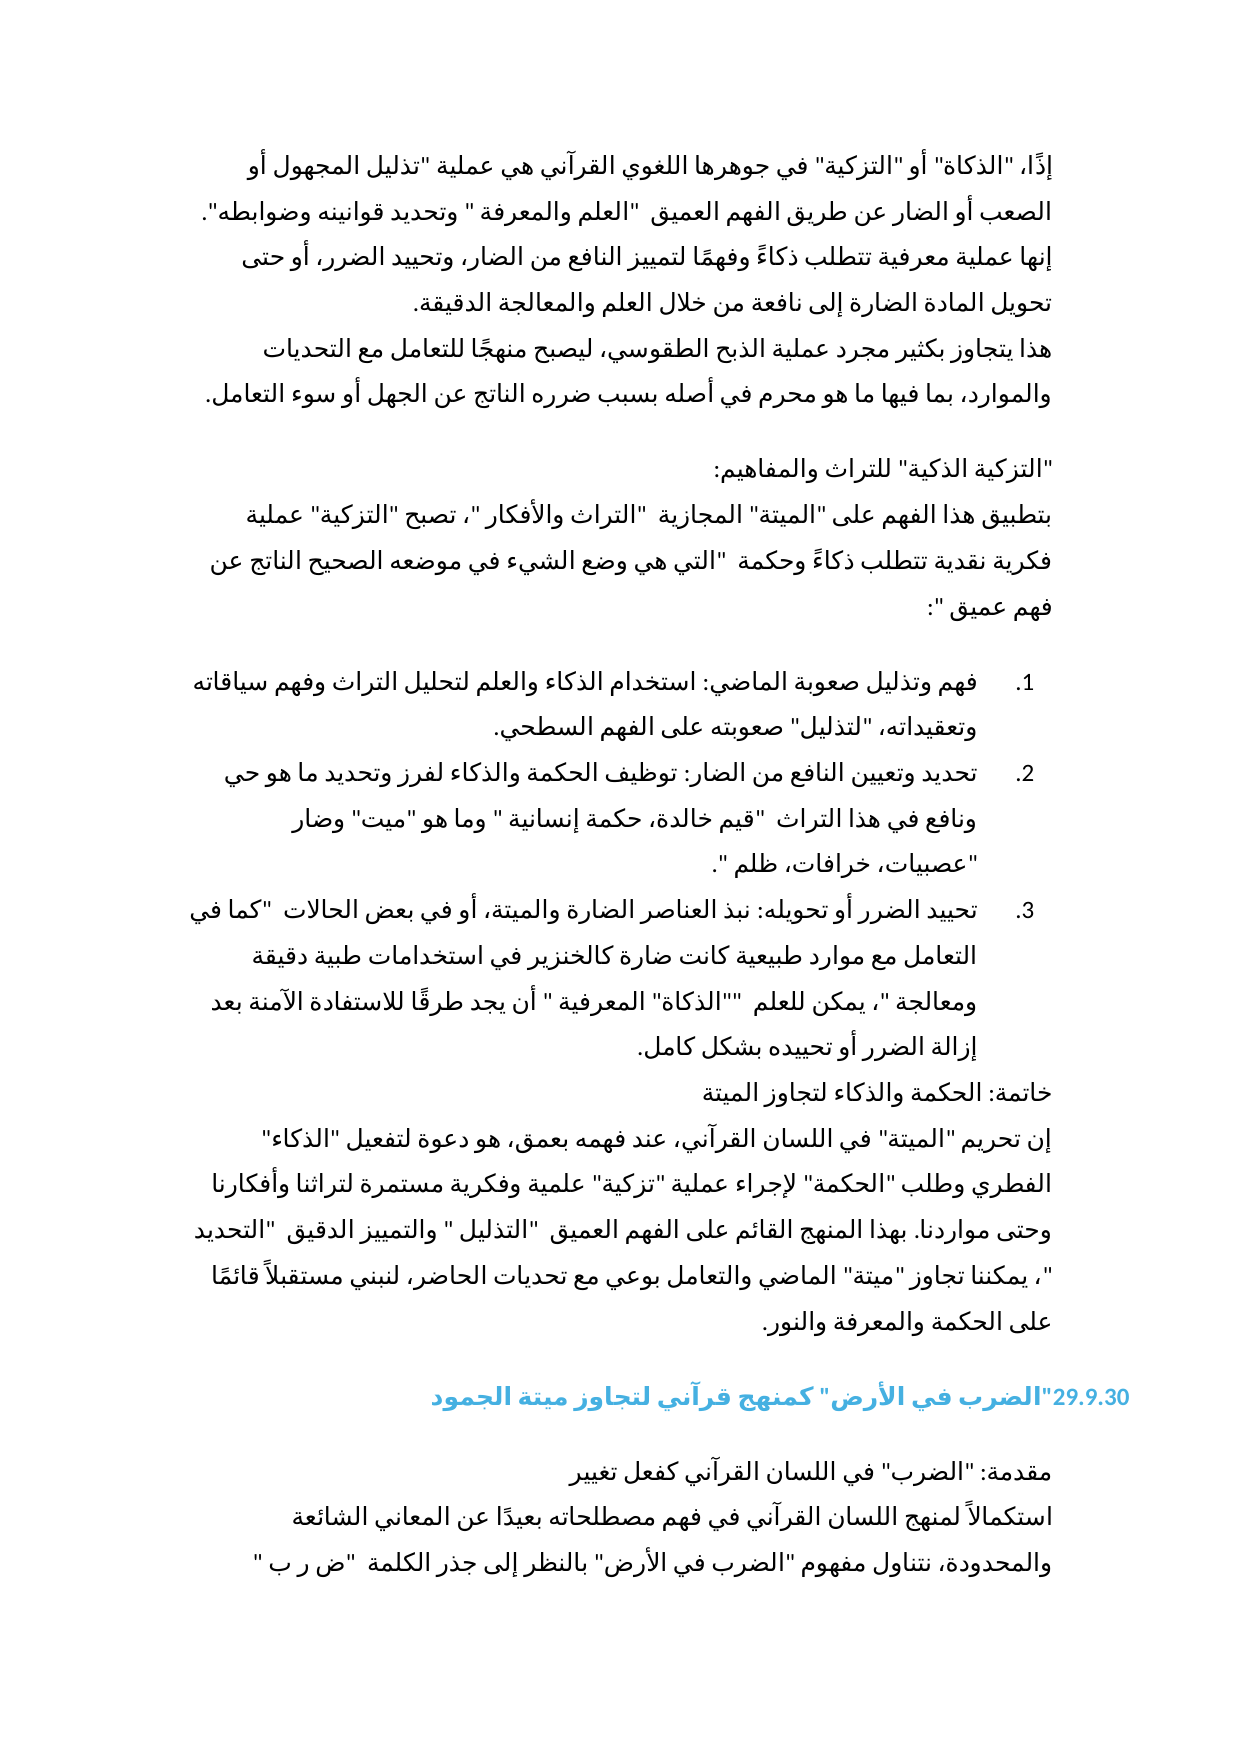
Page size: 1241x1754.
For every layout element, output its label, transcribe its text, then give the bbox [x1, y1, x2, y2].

list تحديد وتعيين النافع من الضار: توظيف الحكمة والذكاء لفرز وتحديد ما هو حي ونافع في هذا التراث "قيم خالدة، حكمة إنسانية " وما هو "ميت" وضار "عصبيات، خرافات، ظلم ". [187, 757, 1015, 879]
text خاتمة: الحكمة والذكاء لتجاوز الميتة إن تحريم "الميتة" في اللسان القرآني، عند فهمه بعمق، هو دعوة لتفعيل "الذكاء" الفطري وطلب "الحكمة" لإجراء عملية "تزكية" علمية وفكرية مستمرة لتراثنا وأفكارنا وحتى مواردنا. بهذا المنهج القائم على الفهم العميق "التذليل " والتمييز الدقيق "التحديد "، يمكننا تجاوز "ميتة" الماضي والتعامل بوعي مع تحديات الحاضر، لنبني مستقبلاً قائمًا على الحكمة والمعرفة والنور. [187, 1077, 1053, 1336]
text "التزكية الذكية" للتراث والمفاهيم: بتطبيق هذا الفهم على "الميتة" المجازية "التراث والأفكار "، تصبح "التزكية" عملية فكرية نقدية تتطلب ذكاءً وحكمة "التي هي وضع الشيء في موضعه الصحيح الناتج عن فهم عميق ": [187, 453, 1053, 621]
list فهم وتذليل صعوبة الماضي: استخدام الذكاء والعلم لتحليل التراث وفهم سياقاته وتعقيداته، "لتذليل" صعوبته على الفهم السطحي. [187, 666, 1015, 742]
subtitle "الضرب في الأرض" كمنهج قرآني لتجاوز ميتة الجمود [187, 1381, 1053, 1411]
list تحييد الضرر أو تحويله: نبذ العناصر الضارة والميتة، أو في بعض الحالات "كما في التعامل مع موارد طبيعية كانت ضارة كالخنزير في استخدامات طبية دقيقة ومعالجة "، يمكن للعلم ""الذكاة" المعرفية " أن يجد طرقًا للاستفادة الآمنة بعد إزالة الضرر أو تحييده بشكل كامل. [187, 894, 1015, 1062]
text إذًا، "الذكاة" أو "التزكية" في جوهرها اللغوي القرآني هي عملية "تذليل المجهول أو الصعب أو الضار عن طريق الفهم العميق "العلم والمعرفة " وتحديد قوانينه وضوابطه". إنها عملية معرفية تتطلب ذكاءً وفهمًا لتمييز النافع من الضار، وتحييد الضرر، أو حتى تحويل المادة الضارة إلى نافعة من خلال العلم والمعالجة الدقيقة. هذا يتجاوز بكثير مجرد عملية الذبح الطقوسي، ليصبح منهجًا للتعامل مع التحديات والموارد، بما فيها ما هو محرم في أصله بسبب ضرره الناتج عن الجهل أو سوء التعامل. [187, 150, 1053, 409]
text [187, 1456, 1053, 1578]
